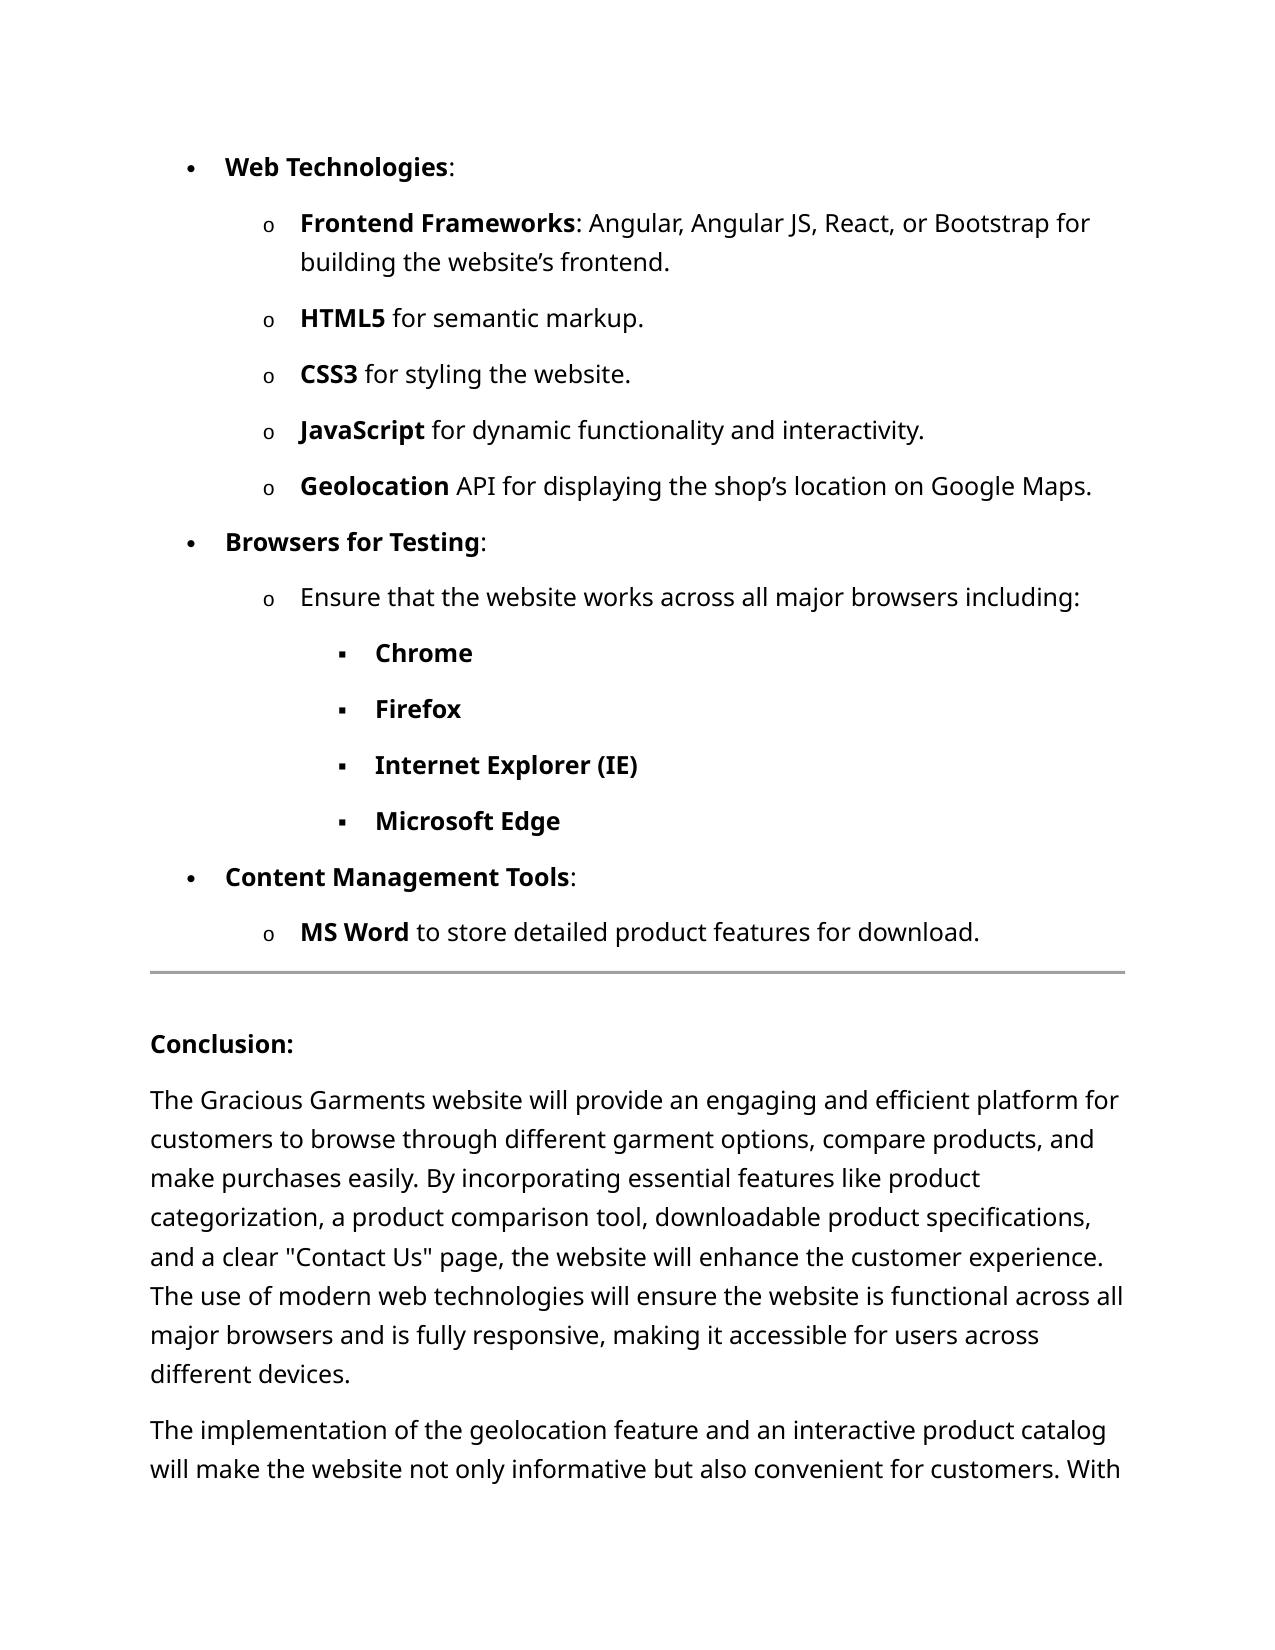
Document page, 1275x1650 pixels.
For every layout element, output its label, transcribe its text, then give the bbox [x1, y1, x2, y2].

text Conclusion: [150, 1027, 1125, 1061]
list Ensure that the website works across all major browsers including: [262, 580, 1125, 614]
text The Gracious Garments website will provide an engaging and efficient platform for customers to browse through different garment options, compare products, and make purchases easily. By incorporating essential features like product categorization, a product comparison tool, downloadable product specifications, and a clear "Contact Us" page, the website will enhance the customer experience. The use of modern web technologies will ensure the website is functional across all major browsers and is fully responsive, making it accessible for users across different devices. [150, 1082, 1125, 1391]
list Frontend Frameworks: Angular, Angular JS, React, or Bootstrap for building the website’s frontend. [262, 206, 1125, 279]
list Content Management Tools: [187, 859, 1125, 893]
list JavaScript for dynamic functionality and interactivity. [262, 412, 1125, 447]
list MS Word to store detailed product features for download. [262, 915, 1125, 949]
list CSS3 for styling the website. [262, 357, 1125, 391]
list Browsers for Testing: [187, 524, 1125, 558]
list Internet Explorer (IE) [337, 747, 1125, 782]
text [150, 1412, 1125, 1486]
list Chrome [337, 636, 1125, 670]
list Geolocation API for displaying the shop’s location on Google Maps. [262, 468, 1125, 502]
list Web Technologies: [187, 150, 1125, 184]
list Firefox [337, 692, 1125, 726]
list Microsoft Edge [337, 803, 1125, 837]
list HTML5 for semantic markup. [262, 301, 1125, 335]
